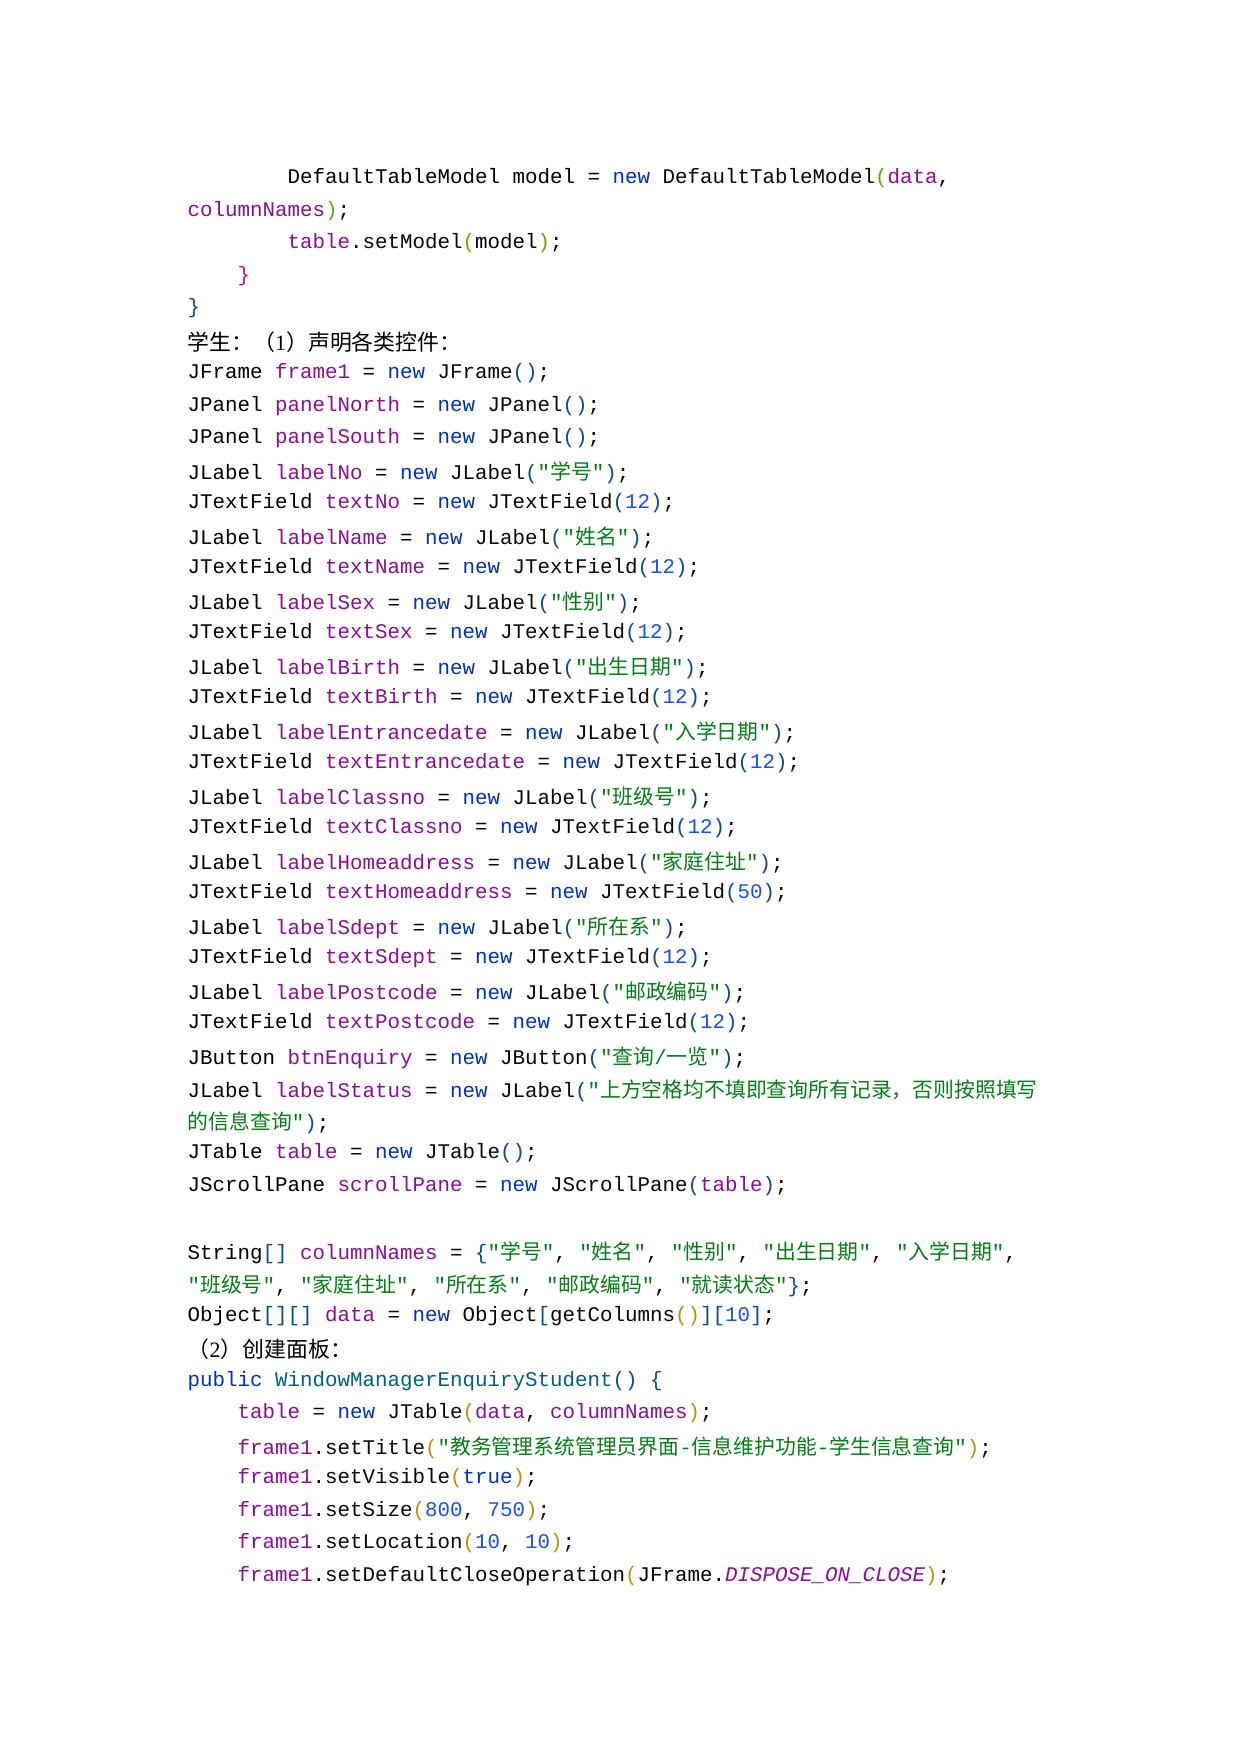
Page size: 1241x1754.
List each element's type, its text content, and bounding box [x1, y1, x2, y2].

text JFrame frame1 = new JFrame(); JPanel panelNorth = new JPanel(); JPanel panelSouth = new JPanel(); JLabel labelNo = new JLabel("学号"); JTextField textNo = new JTextField(12); JLabel labelName = new JLabel("姓名"); JTextField textName = new JTextField(12); JLabel labelSex = new JLabel("性别"); JTextField textSex = new JTextField(12); JLabel labelBirth = new JLabel("出生日期"); JTextField textBirth = new JTextField(12); JLabel labelEntrancedate = new JLabel("入学日期"); JTextField textEntrancedate = new JTextField(12); JLabel labelClassno = new JLabel("班级号"); JTextField textClassno = new JTextField(12); JLabel labelHomeaddress = new JLabel("家庭住址"); JTextField textHomeaddress = new JTextField(50); JLabel labelSdept = new JLabel("所在系"); JTextField textSdept = new JTextField(12); JLabel labelPostcode = new JLabel("邮政编码"); JTextField textPostcode = new JTextField(12); JButton btnEnquiry = new JButton("查询/一览"); JLabel labelStatus = new JLabel("上方空格均不填即查询所有记录，否则按照填写的信息查询"); JTable table = new JTable(); JScrollPane scrollPane = new JScrollPane(table); String[] columnNames = {"学号", "姓名", "性别", "出生日期", "入学日期", "班级号", "家庭住址", "所在系", "邮政编码", "就读状态"}; Object[][] data = new Object[getColumns()][10]; [187, 357, 1053, 1332]
text （2）创建面板： [187, 1332, 1053, 1364]
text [187, 162, 1053, 324]
text 学生：（1）声明各类控件： [187, 324, 1053, 357]
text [187, 1364, 1053, 1592]
